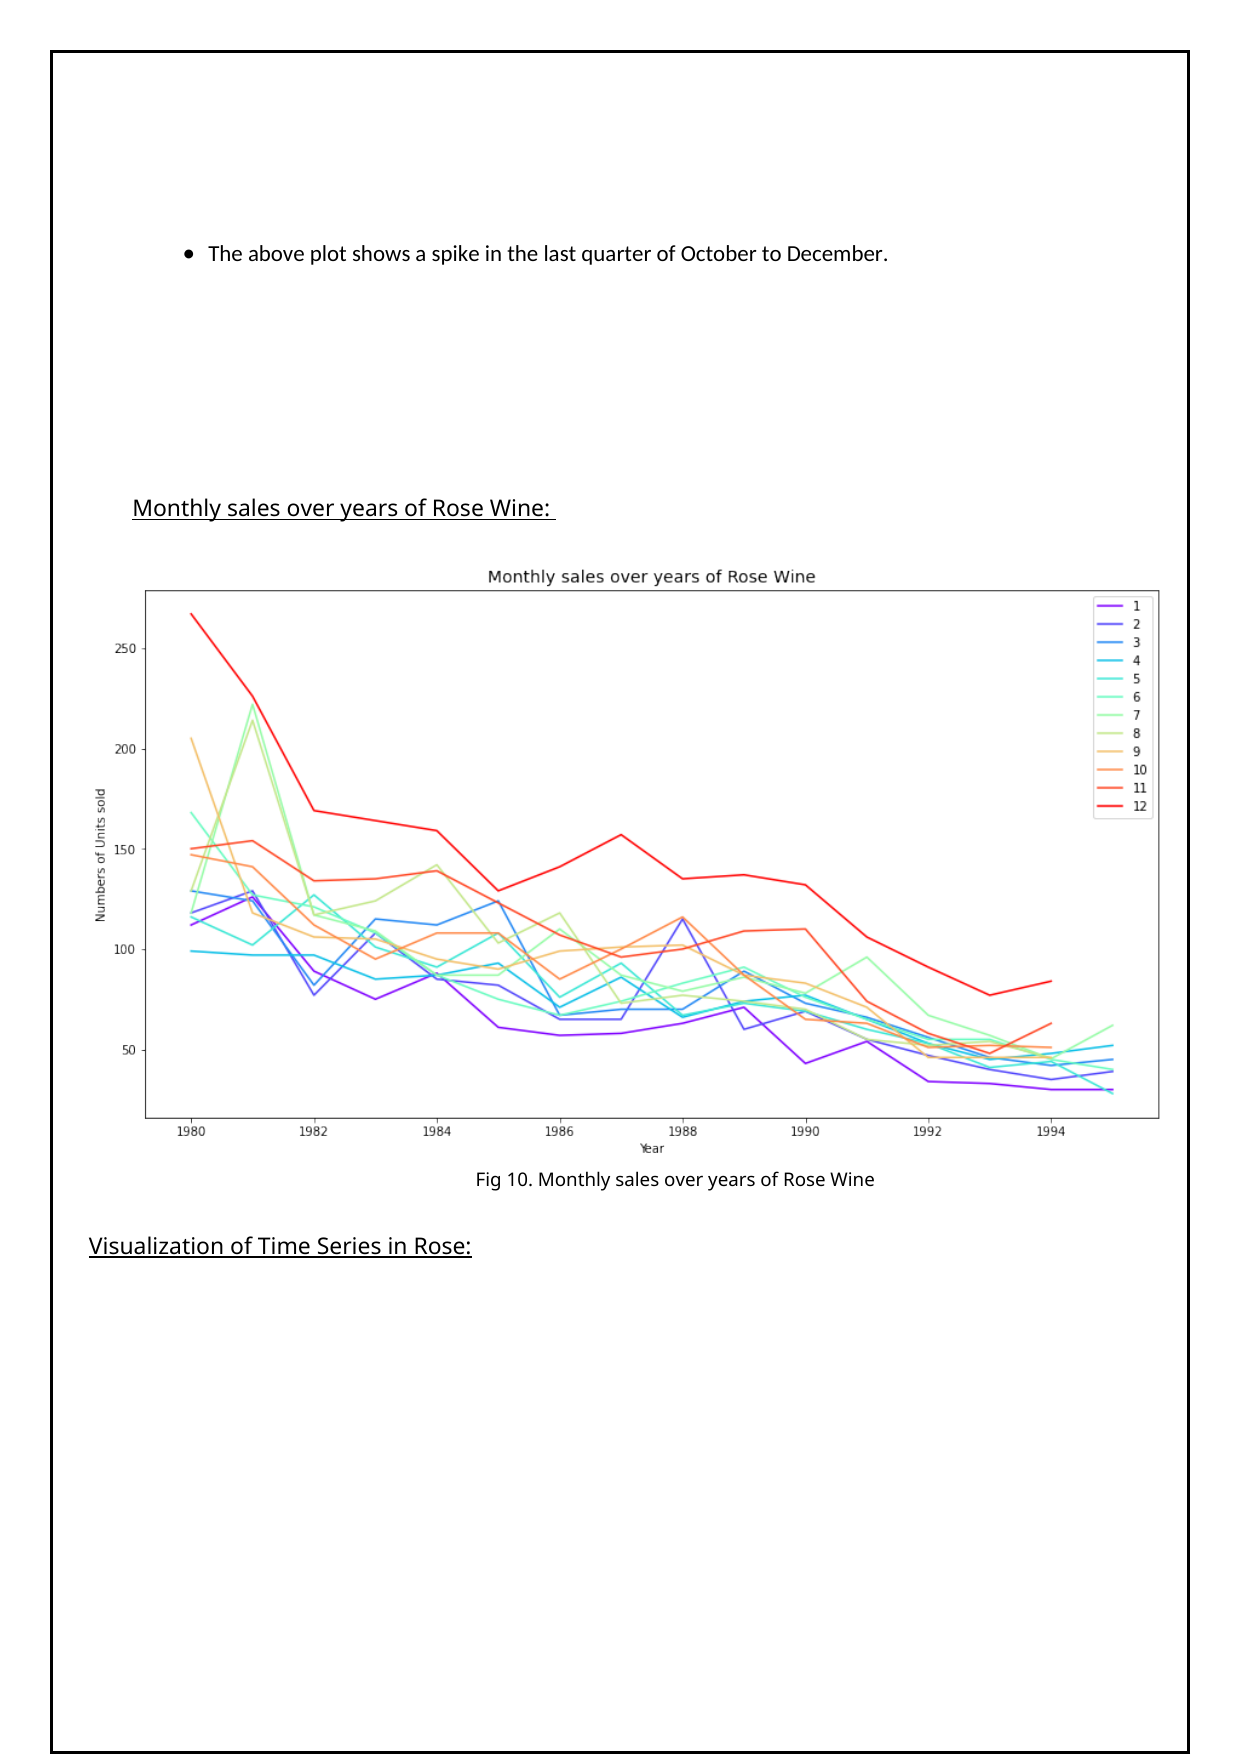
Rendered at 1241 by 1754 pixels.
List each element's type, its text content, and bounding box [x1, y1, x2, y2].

subtitle Visualization of Time Series in Rose: [89, 1230, 1167, 1261]
list The above plot shows a spike in the last quarter of October to December. [182, 238, 1167, 268]
subtitle Monthly sales over years of Rose Wine: [132, 492, 1167, 524]
text Fig 10. Monthly sales over years of Rose Wine [354, 1166, 1167, 1192]
picture [88, 561, 1167, 1164]
